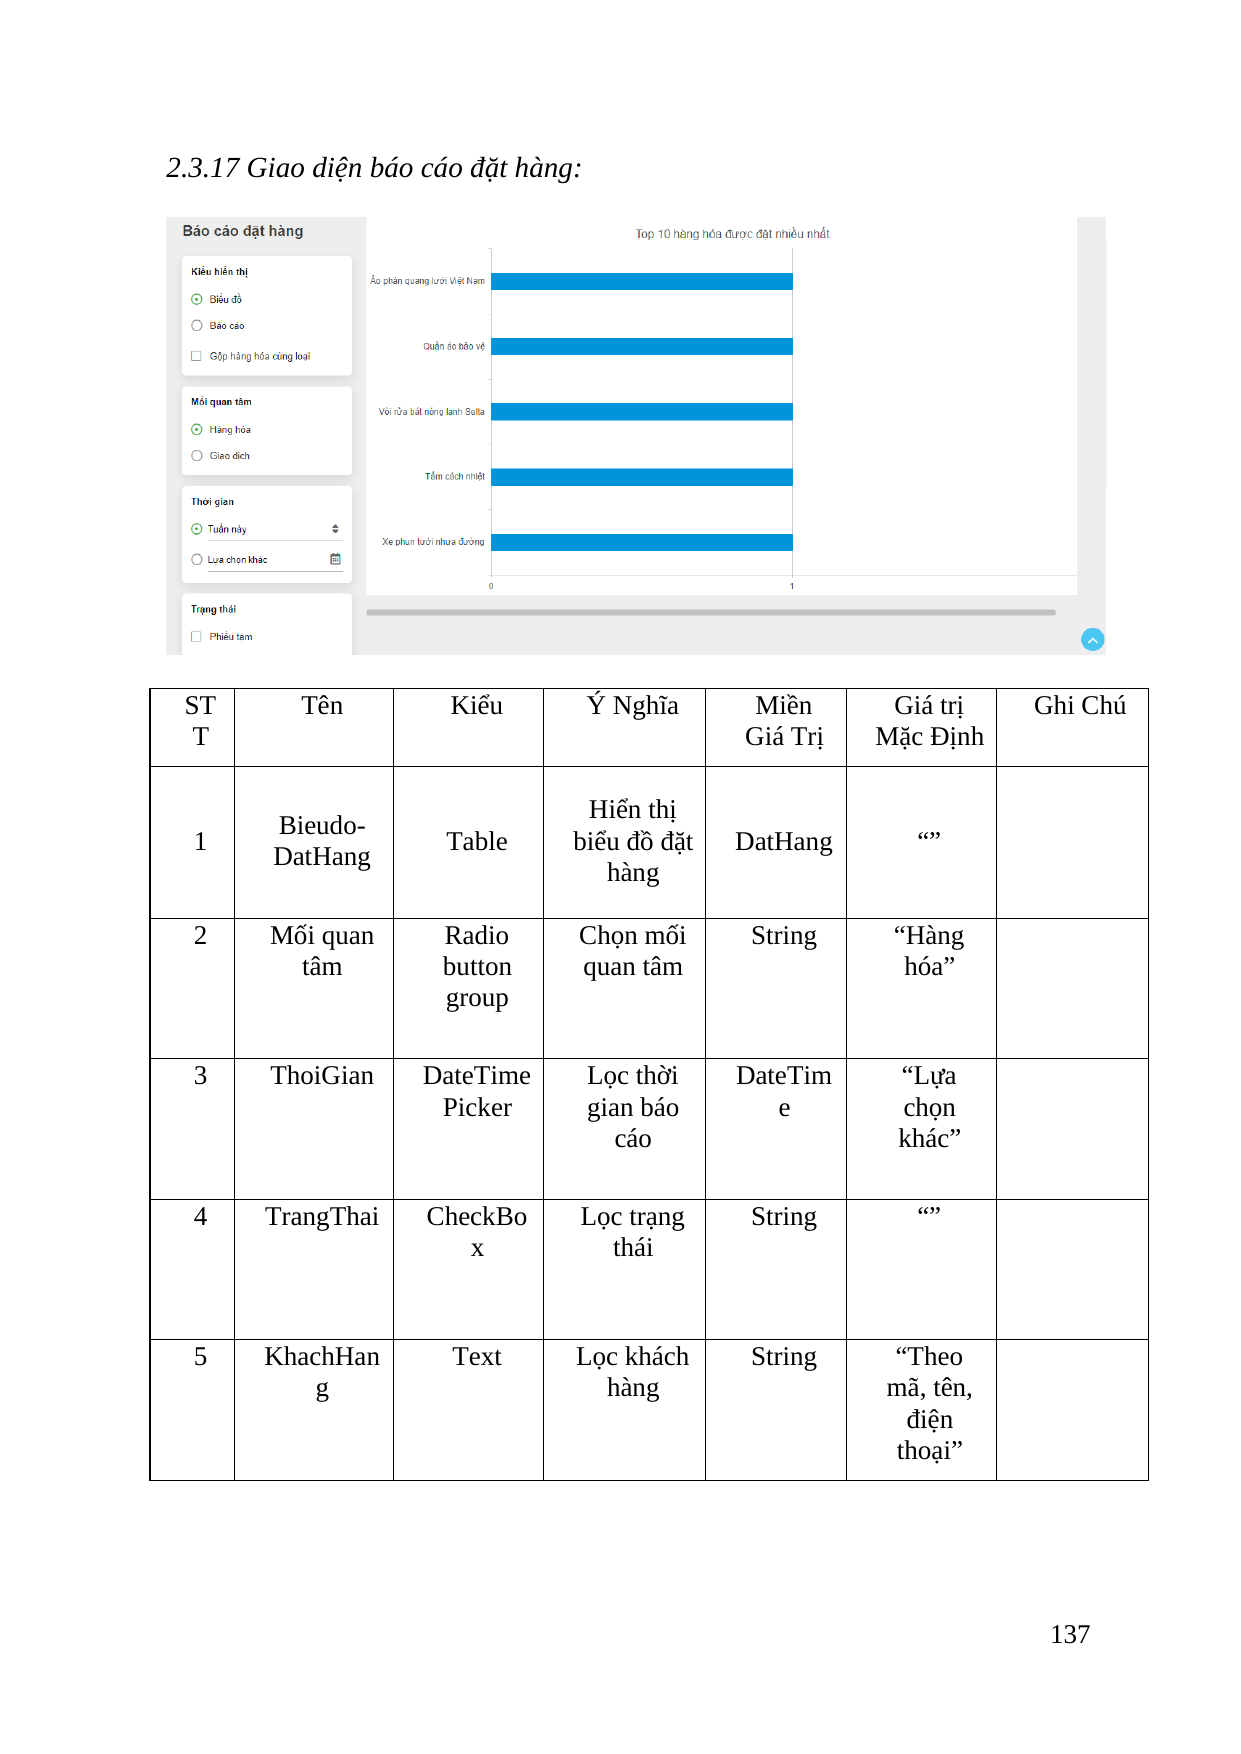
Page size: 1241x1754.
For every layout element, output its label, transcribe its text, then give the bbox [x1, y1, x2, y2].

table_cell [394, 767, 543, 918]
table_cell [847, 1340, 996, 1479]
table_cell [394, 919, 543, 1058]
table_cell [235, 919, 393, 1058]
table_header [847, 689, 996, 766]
picture [166, 217, 1107, 655]
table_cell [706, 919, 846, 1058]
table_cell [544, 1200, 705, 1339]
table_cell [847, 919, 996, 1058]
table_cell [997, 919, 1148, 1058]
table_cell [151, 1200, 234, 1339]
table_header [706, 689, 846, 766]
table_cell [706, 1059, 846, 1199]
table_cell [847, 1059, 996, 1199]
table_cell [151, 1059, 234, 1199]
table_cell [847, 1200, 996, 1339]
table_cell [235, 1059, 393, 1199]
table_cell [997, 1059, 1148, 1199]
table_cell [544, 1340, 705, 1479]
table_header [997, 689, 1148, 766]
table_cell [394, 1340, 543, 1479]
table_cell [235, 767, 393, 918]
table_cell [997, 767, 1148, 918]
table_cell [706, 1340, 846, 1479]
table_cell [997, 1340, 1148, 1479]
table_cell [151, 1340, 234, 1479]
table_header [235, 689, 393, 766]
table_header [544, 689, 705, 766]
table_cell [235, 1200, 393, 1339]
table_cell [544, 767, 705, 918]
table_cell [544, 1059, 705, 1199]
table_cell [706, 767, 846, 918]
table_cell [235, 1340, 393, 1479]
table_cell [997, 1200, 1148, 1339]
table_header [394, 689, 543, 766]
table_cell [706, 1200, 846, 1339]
text 2.3.17 Giao diện báo cáo đặt hàng: [150, 150, 1090, 183]
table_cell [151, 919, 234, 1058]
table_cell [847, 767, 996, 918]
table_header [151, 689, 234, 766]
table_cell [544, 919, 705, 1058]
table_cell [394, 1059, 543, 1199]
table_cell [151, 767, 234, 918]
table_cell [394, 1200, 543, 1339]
